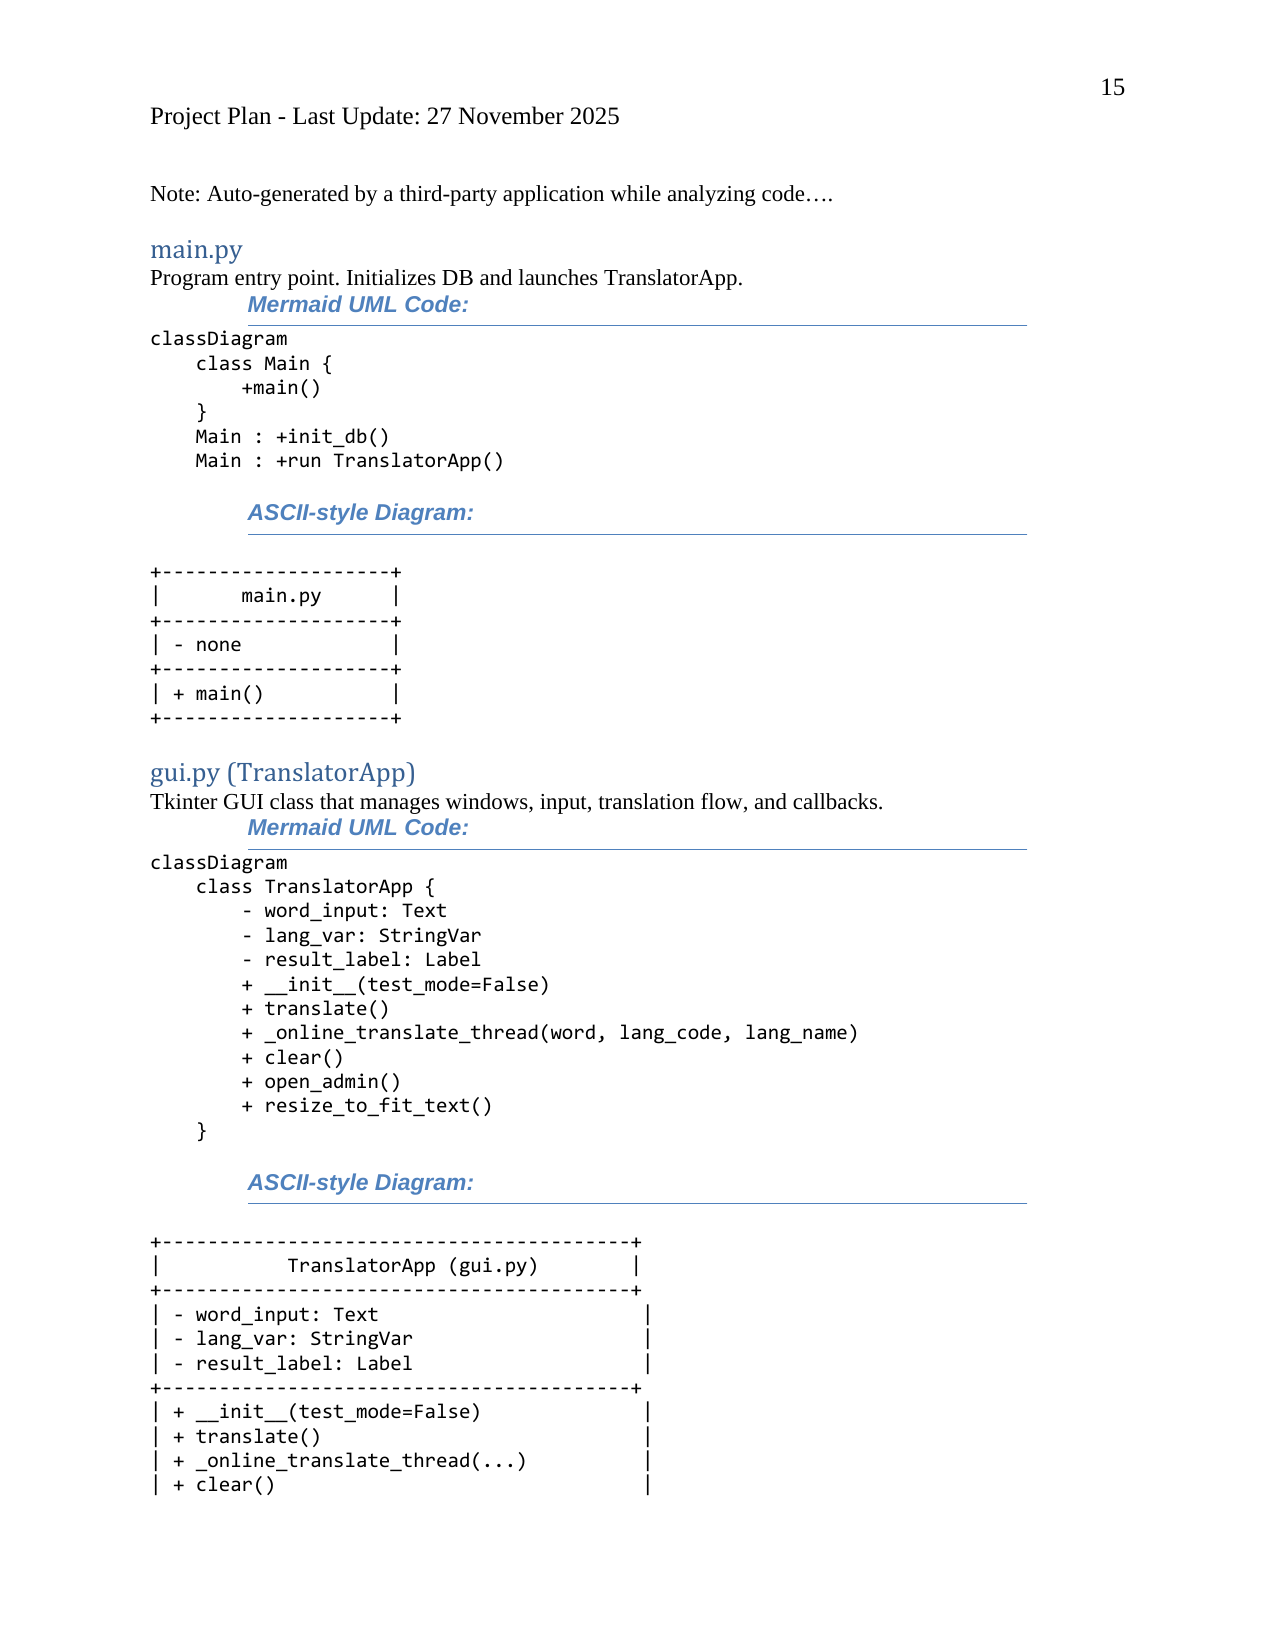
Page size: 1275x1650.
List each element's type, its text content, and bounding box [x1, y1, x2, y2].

text ASCII-style Diagram: [247, 1169, 1027, 1204]
text classDiagram class TranslatorApp { - word_input: Text - lang_var: StringVar - result_label: Label + __init__(test_mode=False) + translate() + _online_translate_thread(word, lang_code, lang_name) + clear() + open_admin() + resize_to_fit_text() } [150, 850, 1125, 1169]
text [150, 1204, 1125, 1497]
text ASCII-style Diagram: [247, 499, 1027, 535]
text Tkinter GUI class that manages windows, input, translation flow, and callbacks. [150, 788, 1125, 814]
text Note: Auto-generated by a third-party application while analyzing code…. [150, 180, 1125, 206]
text Mermaid UML Code: [247, 814, 1027, 850]
text Program entry point. Initializes DB and launches TranslatorApp. [150, 264, 1125, 291]
text Mermaid UML Code: [247, 291, 1027, 326]
text +--------------------+ | main.py | +--------------------+ | - none | +--------------------+ | + main() | +--------------------+ [150, 535, 1125, 756]
subtitle gui.py (TranslatorApp) [150, 756, 1125, 788]
subtitle main.py [150, 233, 1125, 264]
text classDiagram class Main { +main() } Main : +init_db() Main : +run TranslatorApp() [150, 326, 1125, 499]
